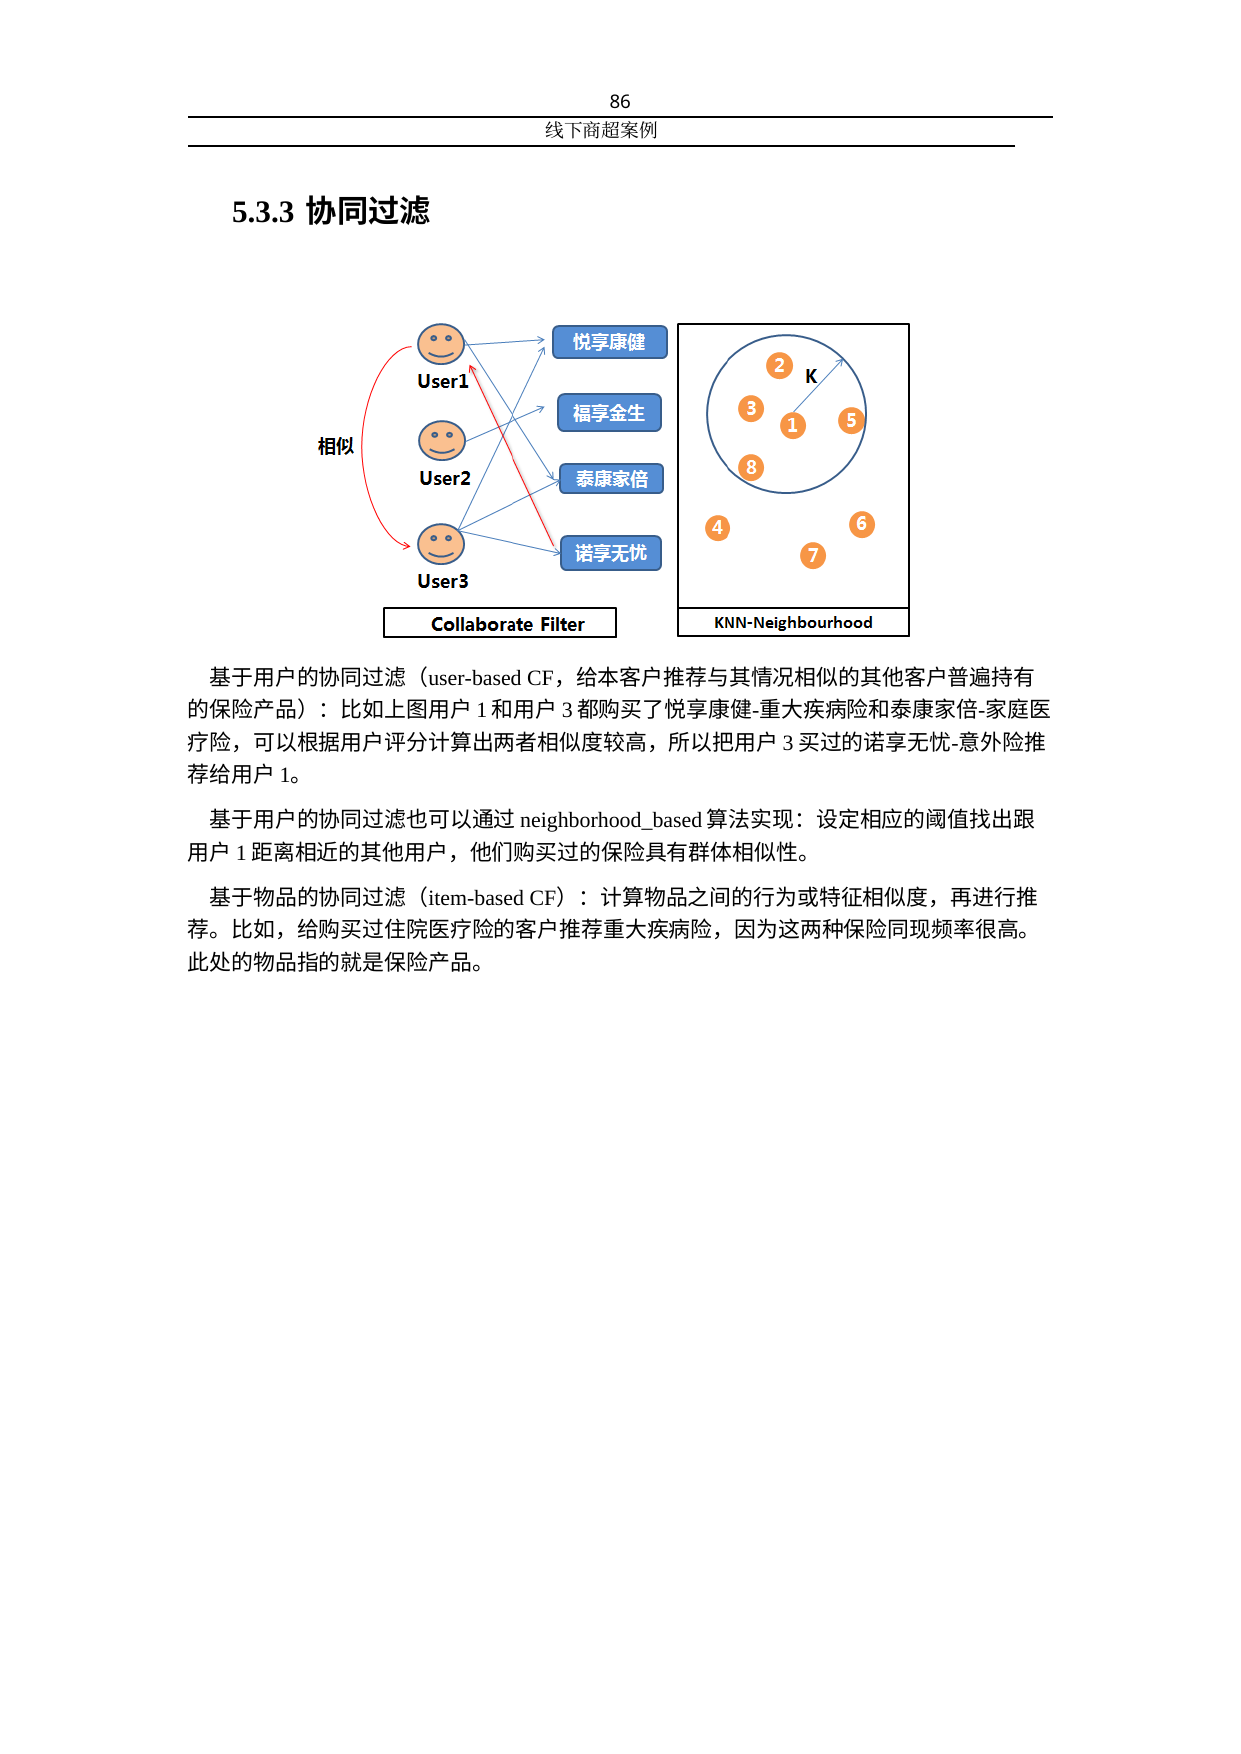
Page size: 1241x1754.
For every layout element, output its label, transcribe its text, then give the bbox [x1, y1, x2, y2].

text 基于物品的协同过滤（item-based CF）：计算物品之间的行为或特征相似度，再进行推荐。比如，给购买过住院医疗险的客户推荐重大疾病险，因为这两种保险同现频率很高。此处的物品指的就是保险产品。 [187, 879, 1053, 977]
subtitle 协同过滤 [232, 177, 1053, 242]
text 基于用户的协同过滤也可以通过neighborhood_based算法实现：设定相应的阈值找出跟用户1距离相近的其他用户，他们购买过的保险具有群体相似性。 [187, 802, 1053, 867]
text 基于用户的协同过滤（user-based CF，给本客户推荐与其情况相似的其他客户普遍持有的保险产品）：比如上图用户1和用户3都购买了悦享康健-重大疾病险和泰康家倍-家庭医疗险，可以根据用户评分计算出两者相似度较高，所以把用户3买过的诺享无忧-意外险推荐给用户1。 [187, 659, 1053, 789]
picture [298, 301, 942, 649]
